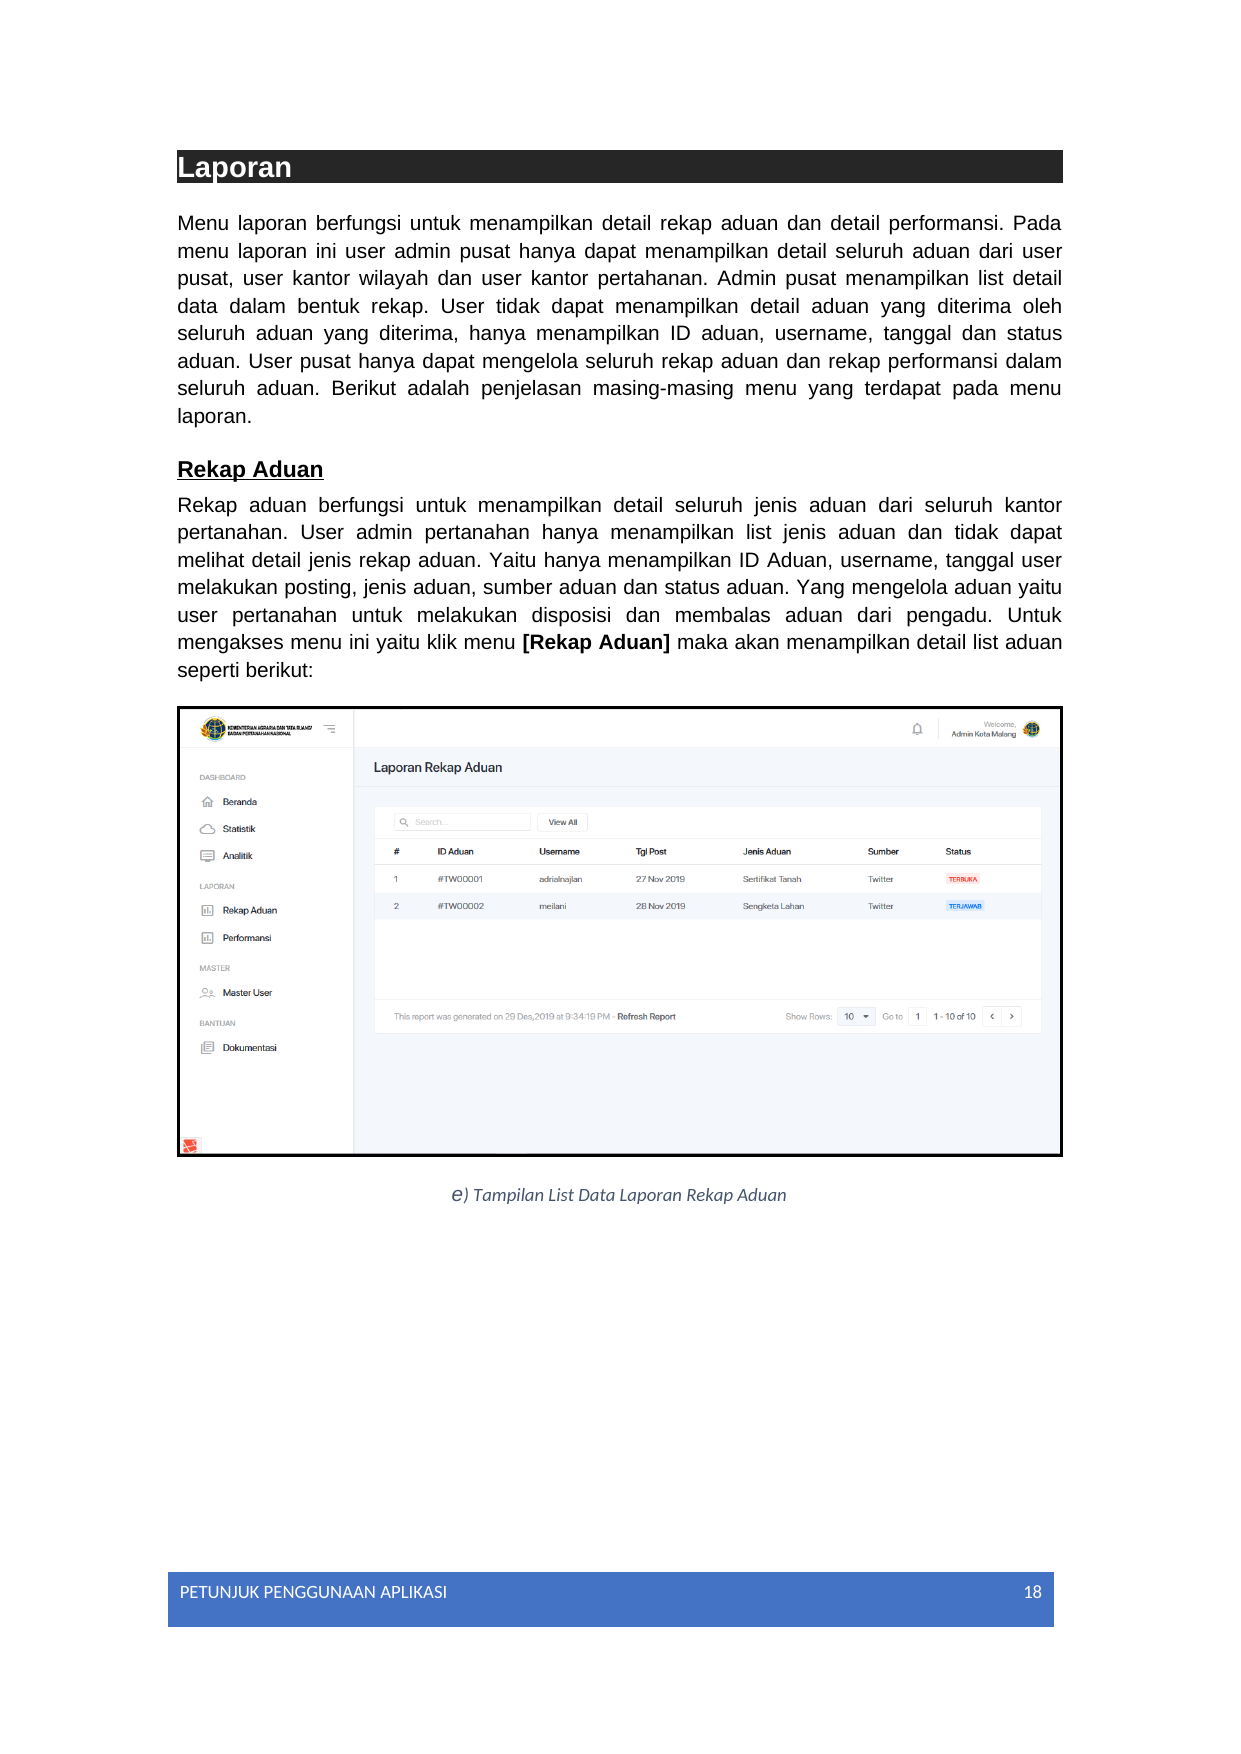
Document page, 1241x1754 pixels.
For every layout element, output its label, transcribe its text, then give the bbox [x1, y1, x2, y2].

text Menu laporan berfungsi untuk menampilkan detail rekap aduan dan detail performansi. Pada menu laporan ini user admin pusat hanya dapat menampilkan detail seluruh aduan dari user pusat, user kantor wilayah dan user kantor pertahanan. Admin pusat menampilkan list detail data dalam bentuk rekap. User tidak dapat menampilkan detail aduan yang diterima oleh seluruh aduan yang diterima, hanya menampilkan ID aduan, username, tanggal dan status aduan. User pusat hanya dapat mengelola seluruh rekap aduan dan rekap performansi dalam seluruh aduan. Berikut adalah penjelasan masing-masing menu yang terdapat pada menu laporan. [177, 183, 1063, 427]
picture [180, 709, 1060, 1154]
subtitle Laporan [177, 150, 1063, 183]
text Rekap aduan berfungsi untuk menampilkan detail seluruh jenis aduan dari seluruh kantor pertanahan. User admin pertanahan hanya menampilkan list jenis aduan dan tidak dapat melihat detail jenis rekap aduan. Yaitu hanya menampilkan ID Aduan, username, tanggal user melakukan posting, jenis aduan, sumber aduan dan status aduan. Yang mengelola aduan yaitu user pertanahan untuk melakukan disposisi dan membalas aduan dari pengadu. Untuk mengakses menu ini yaitu klik menu [Rekap Aduan] maka akan menampilkan detail list aduan seperti berikut: [177, 492, 1063, 681]
subtitle Rekap Aduan [177, 456, 1063, 482]
text e) Tampilan List Data Laporan Rekap Aduan [177, 1182, 1063, 1206]
